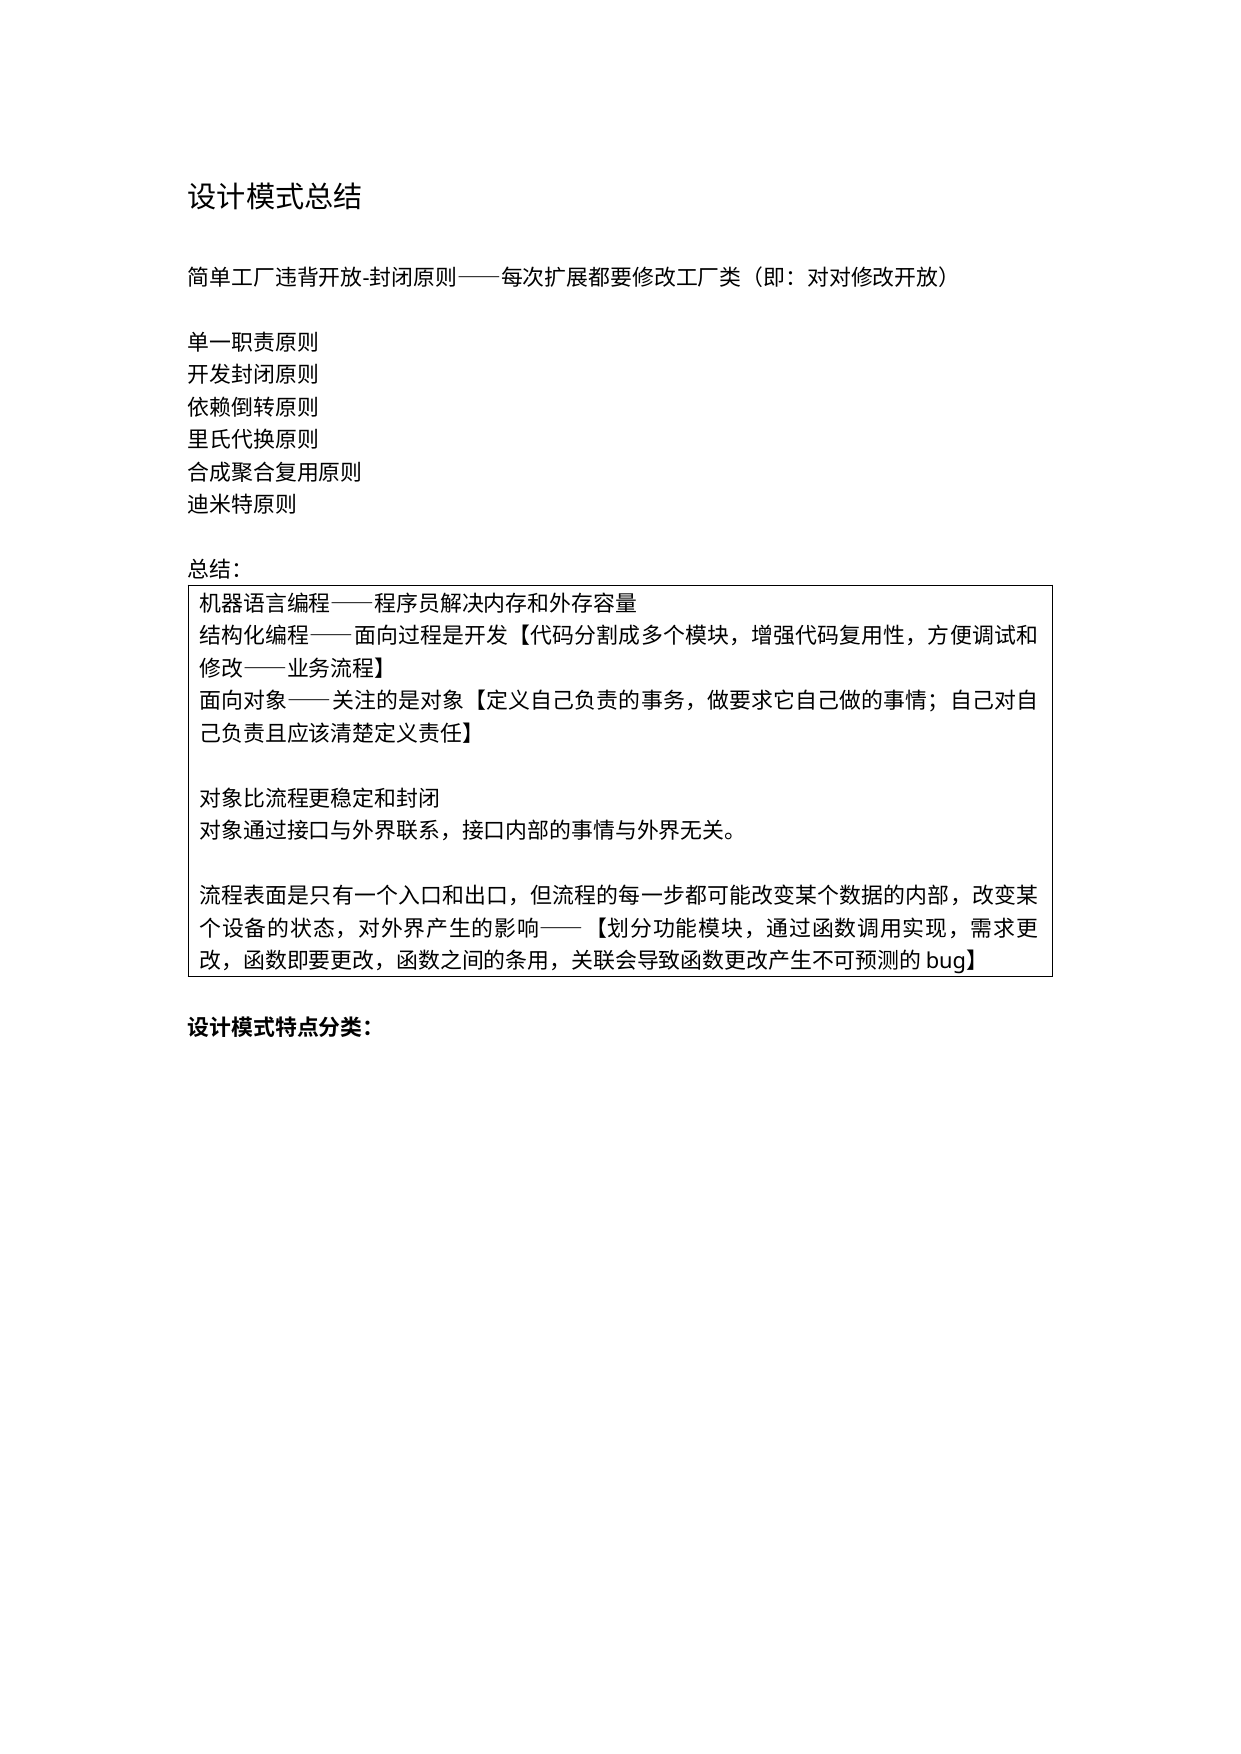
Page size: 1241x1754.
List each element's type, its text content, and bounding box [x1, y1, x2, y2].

text 总结： [187, 552, 1053, 584]
text 单一职责原则 [187, 324, 1053, 357]
text 里氏代换原则 [187, 422, 1053, 454]
text 迪米特原则 [187, 487, 1053, 519]
text 设计模式总结 [187, 162, 1053, 227]
text 依赖倒转原则 [187, 389, 1053, 422]
text 开发封闭原则 [187, 357, 1053, 389]
text 合成聚合复用原则 [187, 454, 1053, 487]
table_header 机器语言编程——程序员解决内存和外存容量 结构化编程——面向过程是开发【代码分割成多个模块，增强代码复用性，方便调试和修改——业务流程】 面向对象——关注的是对象【定义自己负责的事务，做要求它自己做的事情；自己对自己负责且应该清楚定义责任】 对象比流程更稳定和封闭 对象通过接口与外界联系，接口内部的事情与外界无关。 流程表面是只有一个入口和出口，但流程的每一步都可能改变某个数据的内部，改变某个设备的状态，对外界产生的影响——【划分功能模块，通过函数调用实现，需求更改，函数即要更改，函数之间的条用，关联会导致函数更改产生不可预测的bug】 [189, 586, 1052, 976]
text 设计模式特点分类： [187, 1009, 1053, 1042]
text 简单工厂违背开放-封闭原则——每次扩展都要修改工厂类（即：对对修改开放） [187, 259, 1053, 292]
